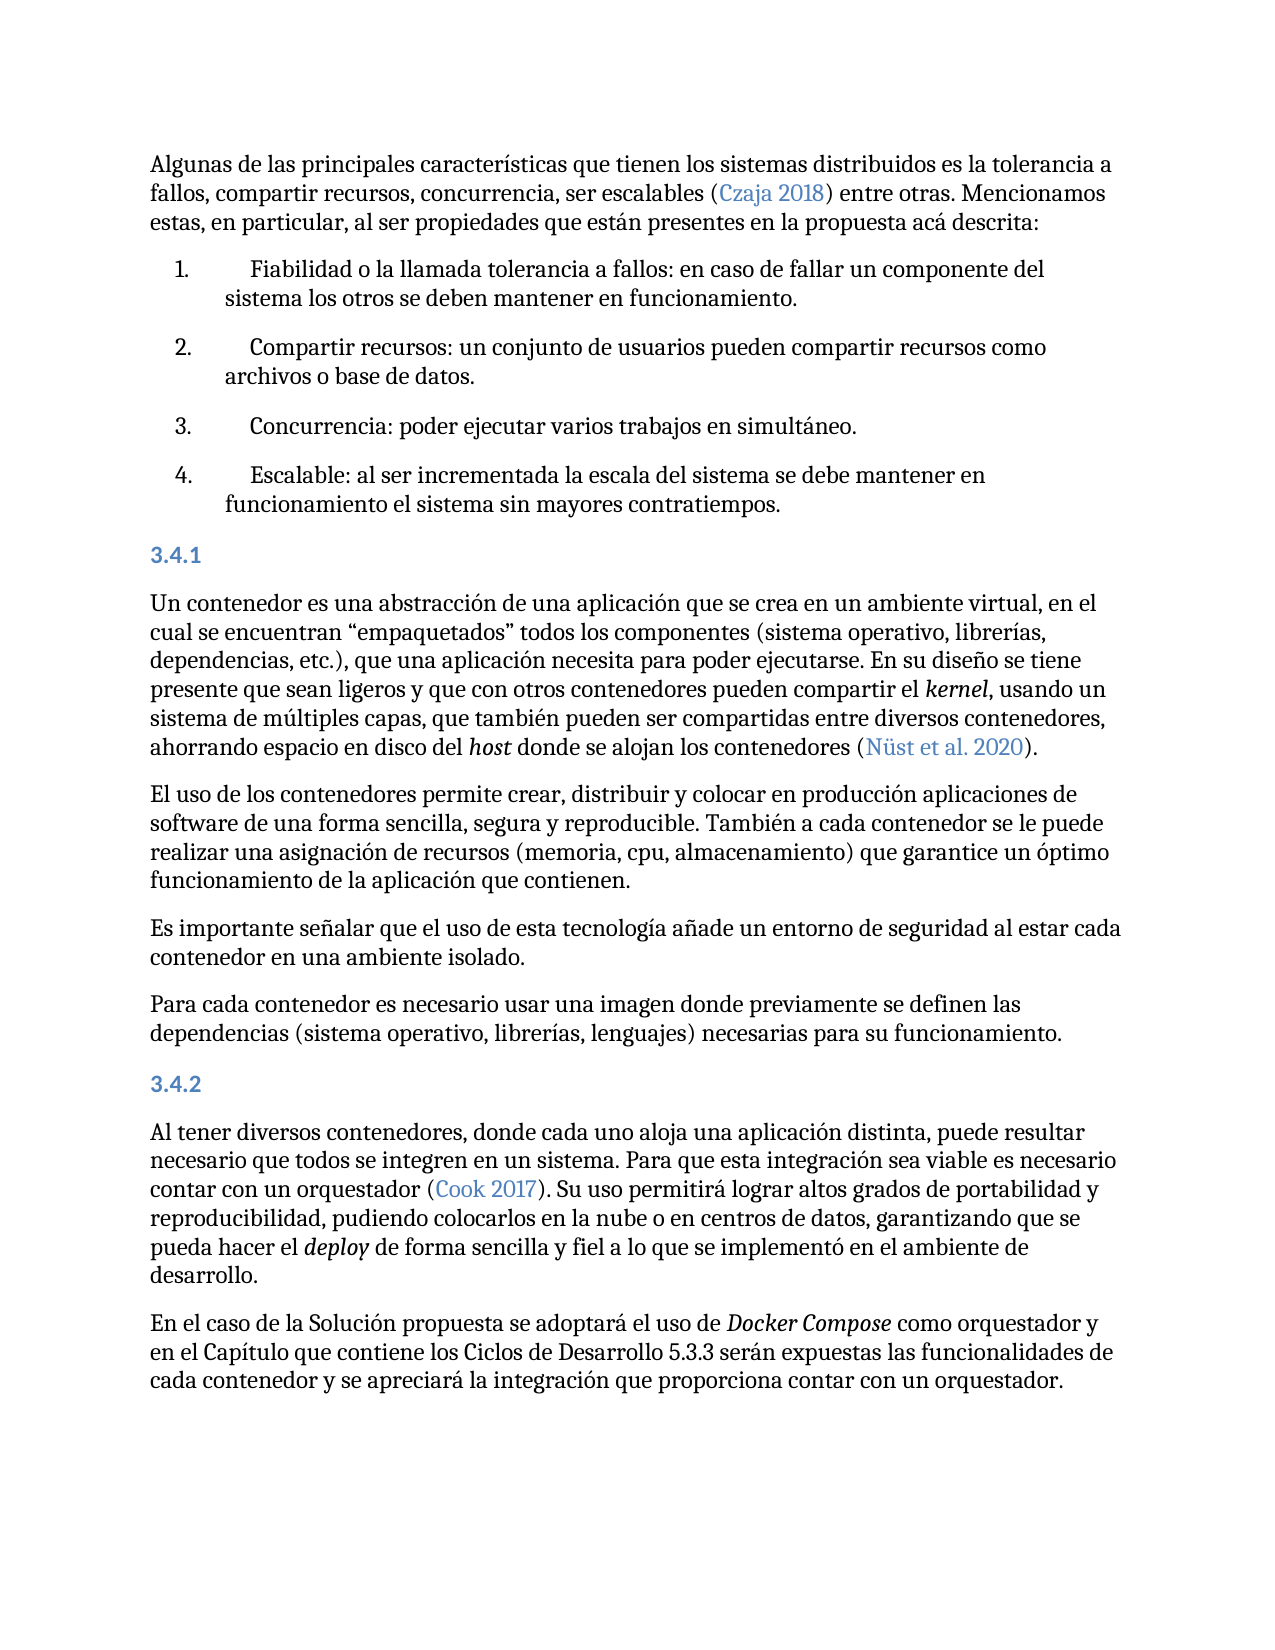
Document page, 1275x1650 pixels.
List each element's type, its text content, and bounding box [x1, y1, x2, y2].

list Escalable: al ser incrementada la escala del sistema se debe mantener en funcionamiento el sistema sin mayores contratiempos. [175, 461, 1125, 519]
text En el caso de la Solución propuesta se adoptará el uso de Docker Compose como orquestador y en el Capítulo que contiene los Ciclos de Desarrollo 5.3.3 serán expuestas las funcionalidades de cada contenedor y se apreciará la integración que proporciona contar con un orquestador. [150, 1309, 1125, 1395]
text Al tener diversos contenedores, donde cada uno aloja una aplicación distinta, puede resultar necesario que todos se integren en un sistema. Para que esta integración sea viable es necesario contar con un orquestador (Cook 2017). Su uso permitirá lograr altos grados de portabilidad y reproducibilidad, pudiendo colocarlos en la nube o en centros de datos, garantizando que se pueda hacer el deploy de forma sencilla y fiel a lo que se implementó en el ambiente de desarrollo. [150, 1118, 1125, 1290]
text Para cada contenedor es necesario usar una imagen donde previamente se definen las dependencias (sistema operativo, librerías, lenguajes) necesarias para su funcionamiento. [150, 990, 1125, 1048]
list Concurrencia: poder ejecutar varios trabajos en simultáneo. [175, 412, 1125, 440]
subtitle 3.4.1 Contenedores: [150, 539, 1125, 570]
text El uso de los contenedores permite crear, distribuir y colocar en producción aplicaciones de software de una forma sencilla, segura y reproducible. También a cada contenedor se le puede realizar una asignación de recursos (memoria, cpu, almacenamiento) que garantice un óptimo funcionamiento de la aplicación que contienen. [150, 780, 1125, 895]
text Algunas de las principales características que tienen los sistemas distribuidos es la tolerancia a fallos, compartir recursos, concurrencia, ser escalables (Czaja 2018) entre otras. Mencionamos estas, en particular, al ser propiedades que están presentes en la propuesta acá descrita: [150, 150, 1125, 236]
list Fiabilidad o la llamada tolerancia a fallos: en caso de fallar un componente del sistema los otros se deben mantener en funcionamiento. [175, 255, 1125, 312]
list Compartir recursos: un conjunto de usuarios pueden compartir recursos como archivos o base de datos. [175, 333, 1125, 391]
subtitle 3.4.2 Orquestador: [150, 1068, 1125, 1099]
text Es importante señalar que el uso de esta tecnología añade un entorno de seguridad al estar cada contenedor en una ambiente isolado. [150, 914, 1125, 971]
text Un contenedor es una abstracción de una aplicación que se crea en un ambiente virtual, en el cual se encuentran “empaquetados” todos los componentes (sistema operativo, librerías, dependencias, etc.), que una aplicación necesita para poder ejecutarse. En su diseño se tiene presente que sean ligeros y que con otros contenedores pueden compartir el kernel, usando un sistema de múltiples capas, que también pueden ser compartidas entre diversos contenedores, ahorrando espacio en disco del host donde se alojan los contenedores (Nüst et al. 2020). [150, 589, 1125, 761]
